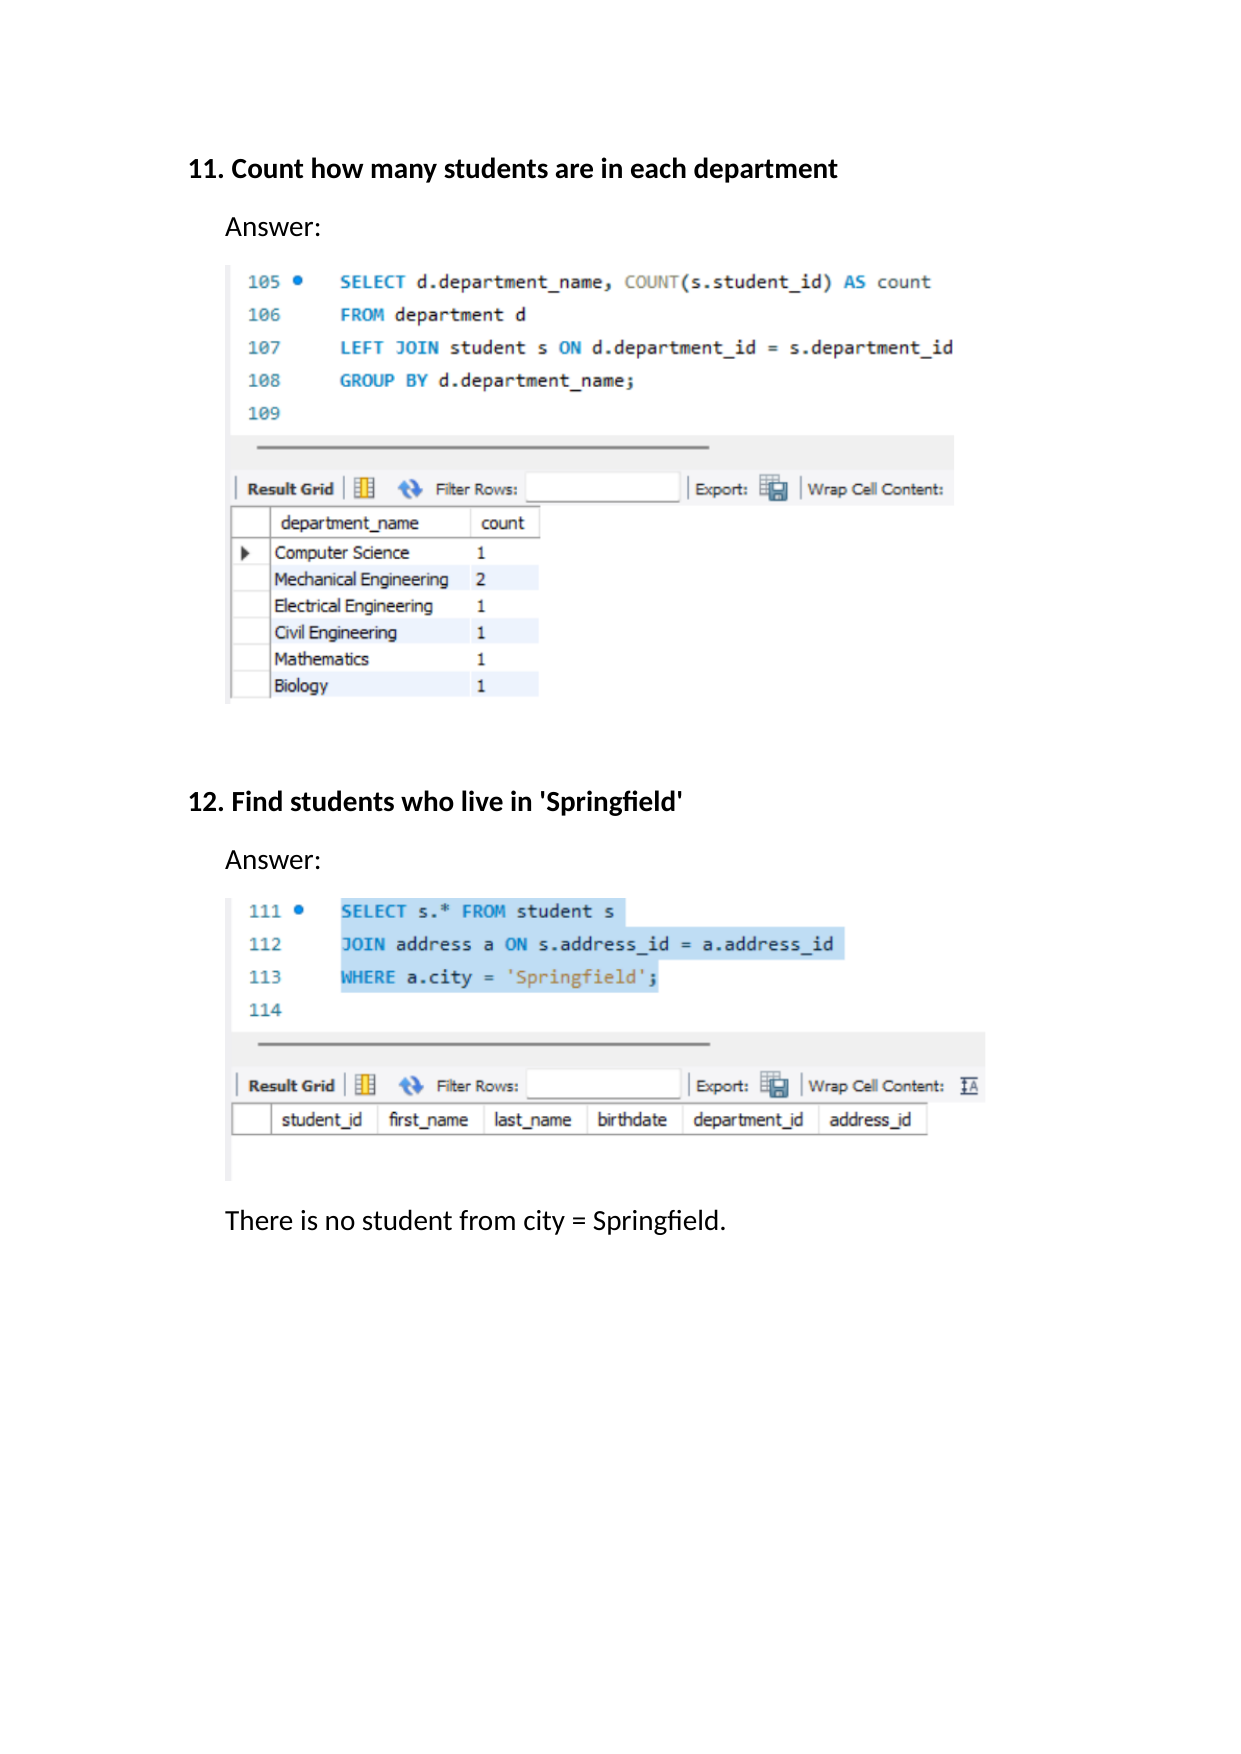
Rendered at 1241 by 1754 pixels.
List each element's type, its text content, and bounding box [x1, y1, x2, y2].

text Answer: [225, 208, 1090, 243]
text Answer: [225, 841, 1090, 876]
picture [225, 265, 955, 704]
list Find students who live in 'Springfield' [187, 783, 1090, 819]
text There is no student from city = Springfield. [225, 1202, 1090, 1238]
picture [225, 898, 986, 1181]
list Count how many students are in each department [187, 150, 1090, 186]
